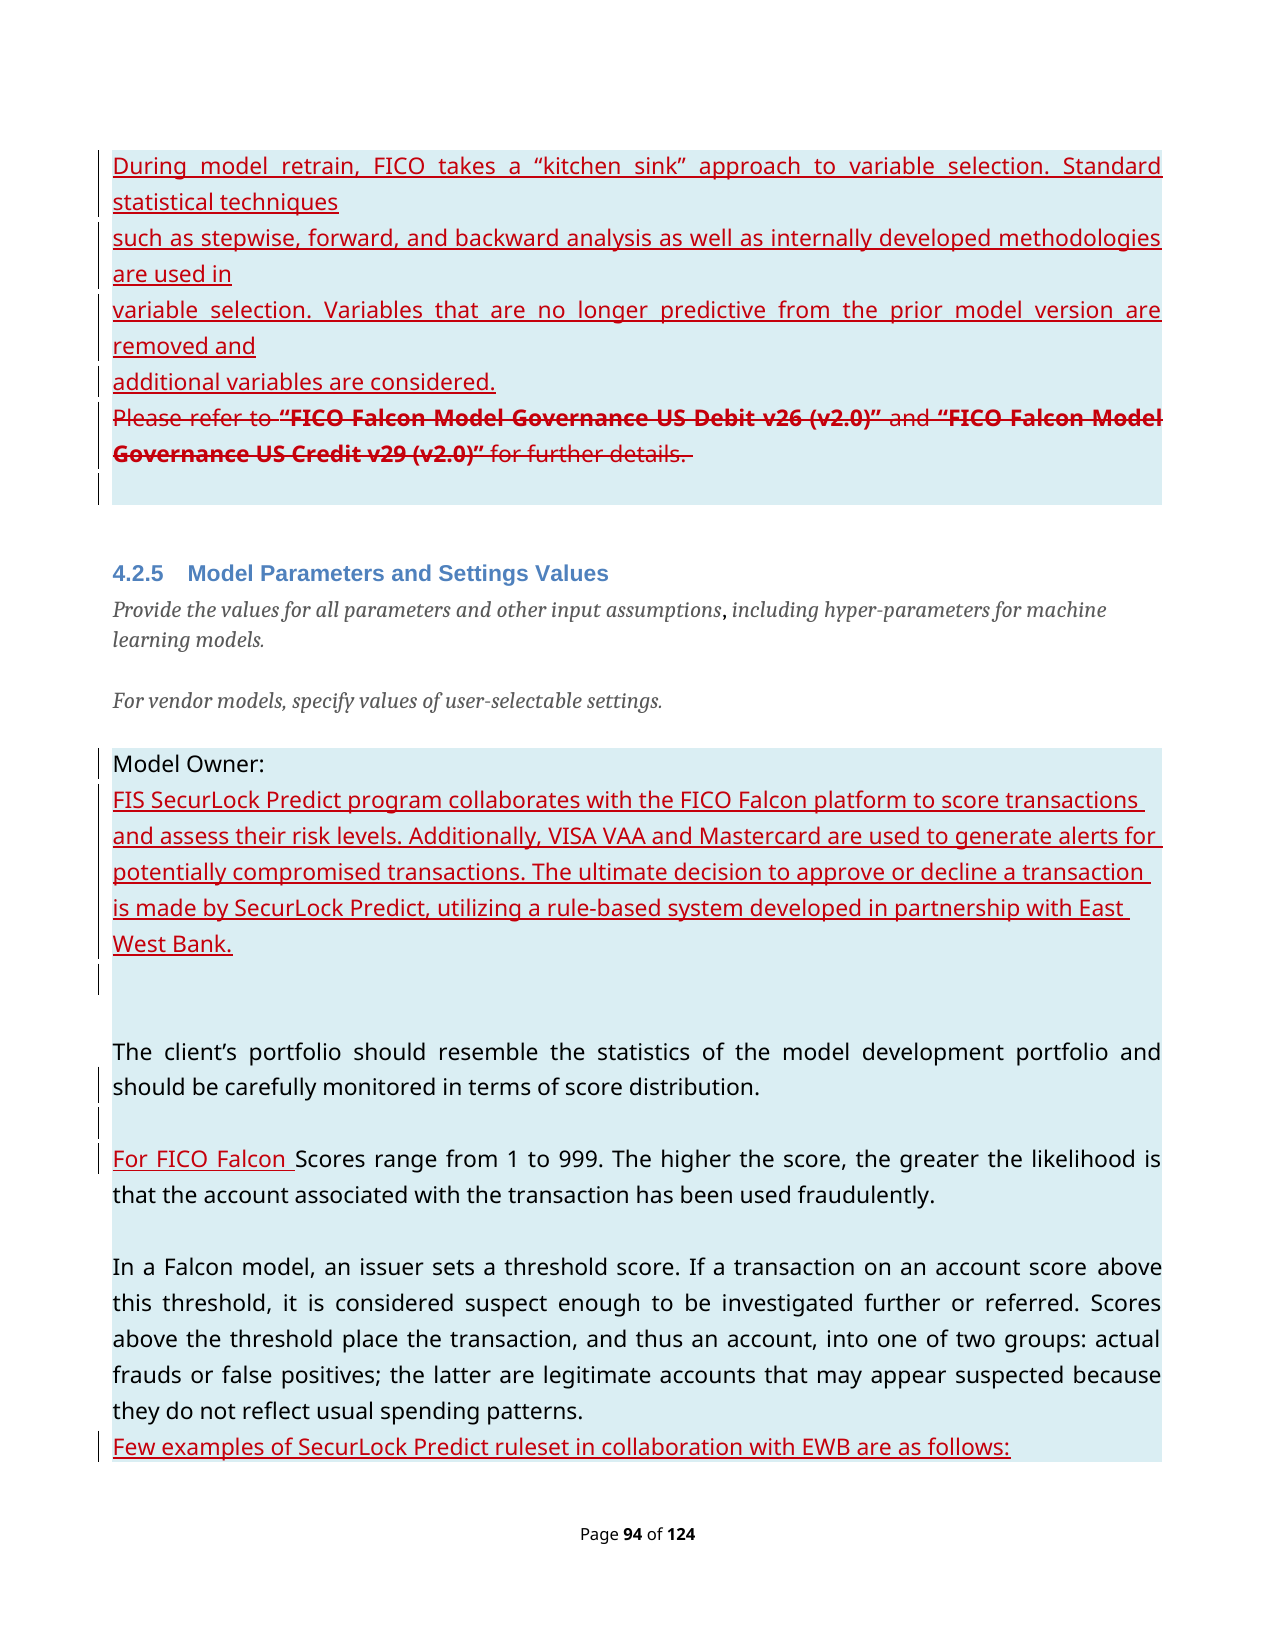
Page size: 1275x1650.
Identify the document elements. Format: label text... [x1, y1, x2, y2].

text The client’s portfolio should resemble the statistics of the model development portfolio and should be carefully monitored in terms of score distribution. [112, 1035, 1162, 1103]
text Provide the values for all parameters and other input assumptions, including hyper-parameters for machine learning models. [112, 597, 1162, 653]
text In a Falcon model, an issuer sets a threshold score. If a transaction on an account score above this threshold, it is considered suspect enough to be investigated further or referred. Scores above the threshold place the transaction, and thus an account, into one of two groups: actual frauds or false positives; the latter are legitimate accounts that may appear suspected because they do not reflect usual spending patterns. [112, 1251, 1162, 1426]
text Model Owner: [112, 748, 1162, 779]
text Scores range from 1 to 999. The higher the score, the greater the likelihood is that the account associated with the transaction has been used fraudulently. [112, 1143, 1162, 1210]
text For vendor models, specify values of user-selectable settings. [112, 687, 1162, 714]
subtitle Model Parameters and Settings Values [112, 560, 1162, 587]
